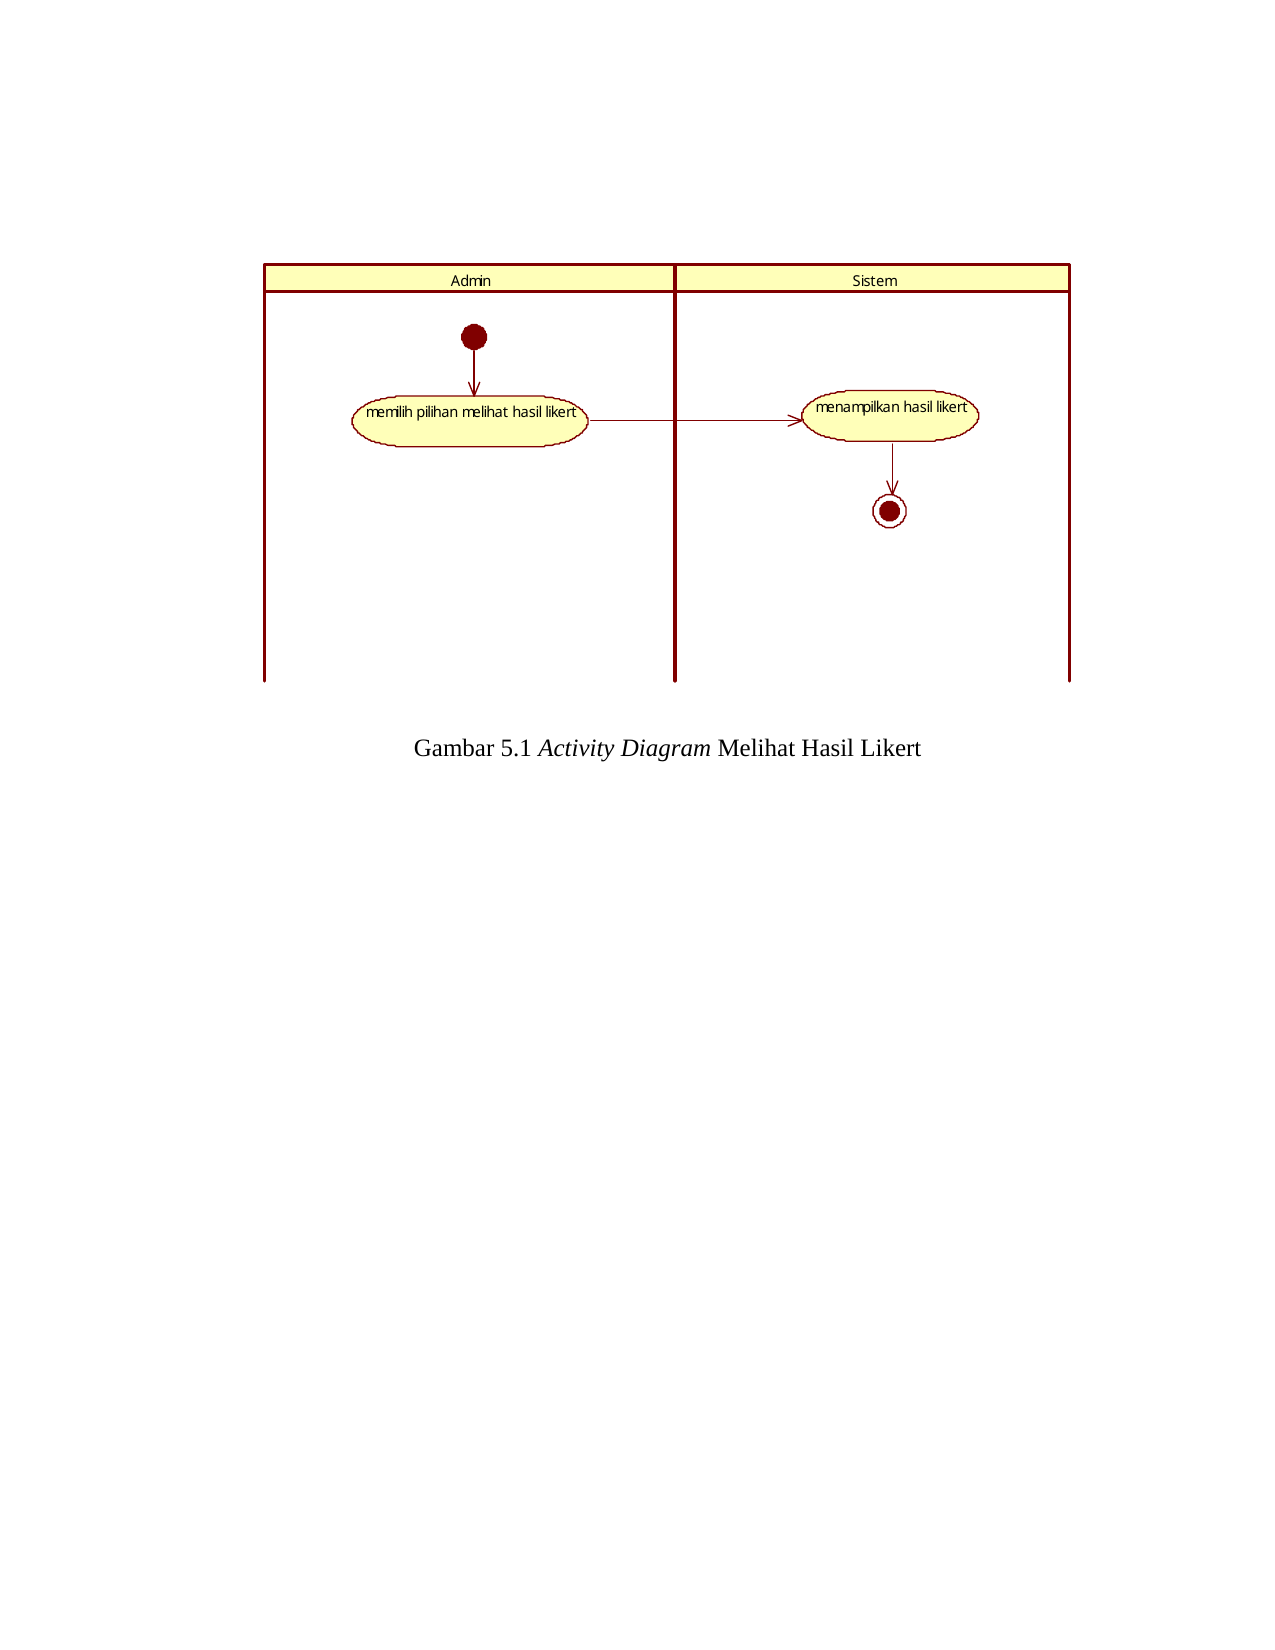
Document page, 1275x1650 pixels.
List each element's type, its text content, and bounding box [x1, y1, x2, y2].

text Gambar 5.1 Activity Diagram Melihat Hasil Likert [237, 733, 1098, 762]
